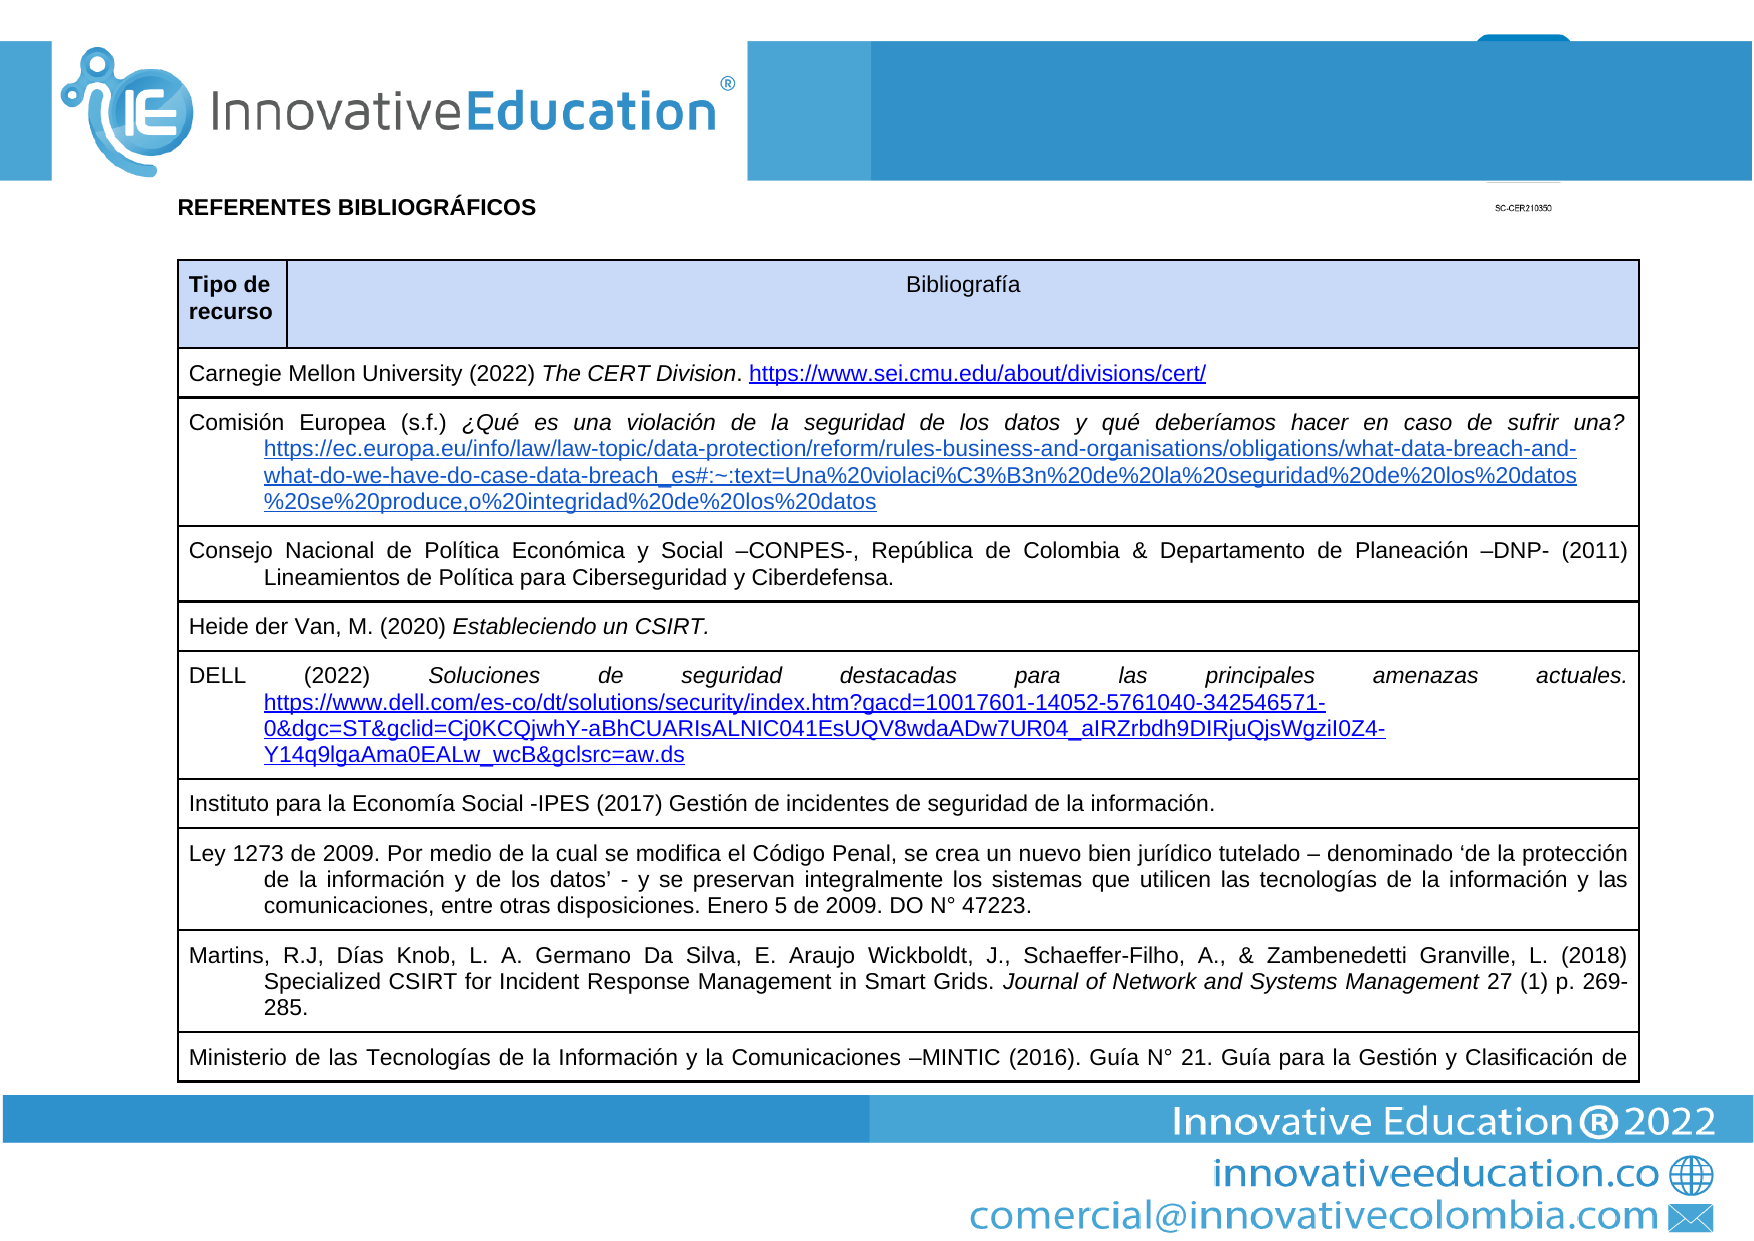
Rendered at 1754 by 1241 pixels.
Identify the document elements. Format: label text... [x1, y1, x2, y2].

table_cell Heide der Van, M. (2020) Estableciendo un CSIRT. [179, 603, 1638, 649]
table_cell Ley 1273 de 2009. Por medio de la cual se modifica el Código Penal, se crea un nuevo bien jurídico tutelado – denominado ‘de la protección de la información y de los datos’ - y se preservan integralmente los sistemas que utilicen las tecnologías de la información y las comunicaciones, entre otras disposiciones. Enero 5 de 2009. DO N° 47223. [179, 829, 1638, 929]
table_cell Carnegie Mellon University (2022) The CERT Division. https://www.sei.cmu.edu/about/divisions/cert/ [179, 349, 1638, 396]
picture [2, 1093, 1754, 1239]
text REFERENTES BIBLIOGRÁFICOS [177, 148, 1577, 220]
table_cell Consejo Nacional de Política Económica y Social –CONPES-, República de Colombia & Departamento de Planeación –DNP- (2011) Lineamientos de Política para Ciberseguridad y Ciberdefensa. [179, 527, 1638, 600]
table_cell Instituto para la Economía Social -IPES (2017) Gestión de incidentes de seguridad de la información. [179, 780, 1638, 827]
table_header Bibliografía [288, 261, 1638, 347]
picture [0, 28, 1752, 194]
table_cell Martins, R.J, Días Knob, L. A. Germano Da Silva, E. Araujo Wickboldt, J., Schaeffer-Filho, A., & Zambenedetti Granville, L. (2018) Specialized CSIRT for Incident Response Management in Smart Grids. Journal of Network and Systems Management 27 (1) p. 269-285. [179, 931, 1638, 1031]
table_cell DELL (2022) Soluciones de seguridad destacadas para las principales amenazas actuales. https://www.dell.com/es-co/dt/solutions/security/index.htm?gacd=10017601-14052-5761040-342546571-0&dgc=ST&gclid=Cj0KCQjwhY-aBhCUARIsALNIC041EsUQV8wdaADw7UR04_aIRZrbdh9DIRjuQjsWgziI0Z4-Y14q9lgaAma0EALw_wcB&gclsrc=aw.ds [179, 652, 1638, 778]
table_header Tipo de recurso [179, 261, 286, 347]
table_cell Comisión Europea (s.f.) ¿Qué es una violación de la seguridad de los datos y qué deberíamos hacer en caso de sufrir una? https://ec.europa.eu/info/law/law-topic/data-protection/reform/rules-business-and-organisations/obligations/what-data-breach-and-what-do-we-have-do-case-data-breach_es#:~:text=Una%20violaci%C3%B3n%20de%20la%20seguridad%20de%20los%20datos%20se%20produce,o%20integridad%20de%20los%20datos [179, 399, 1638, 525]
